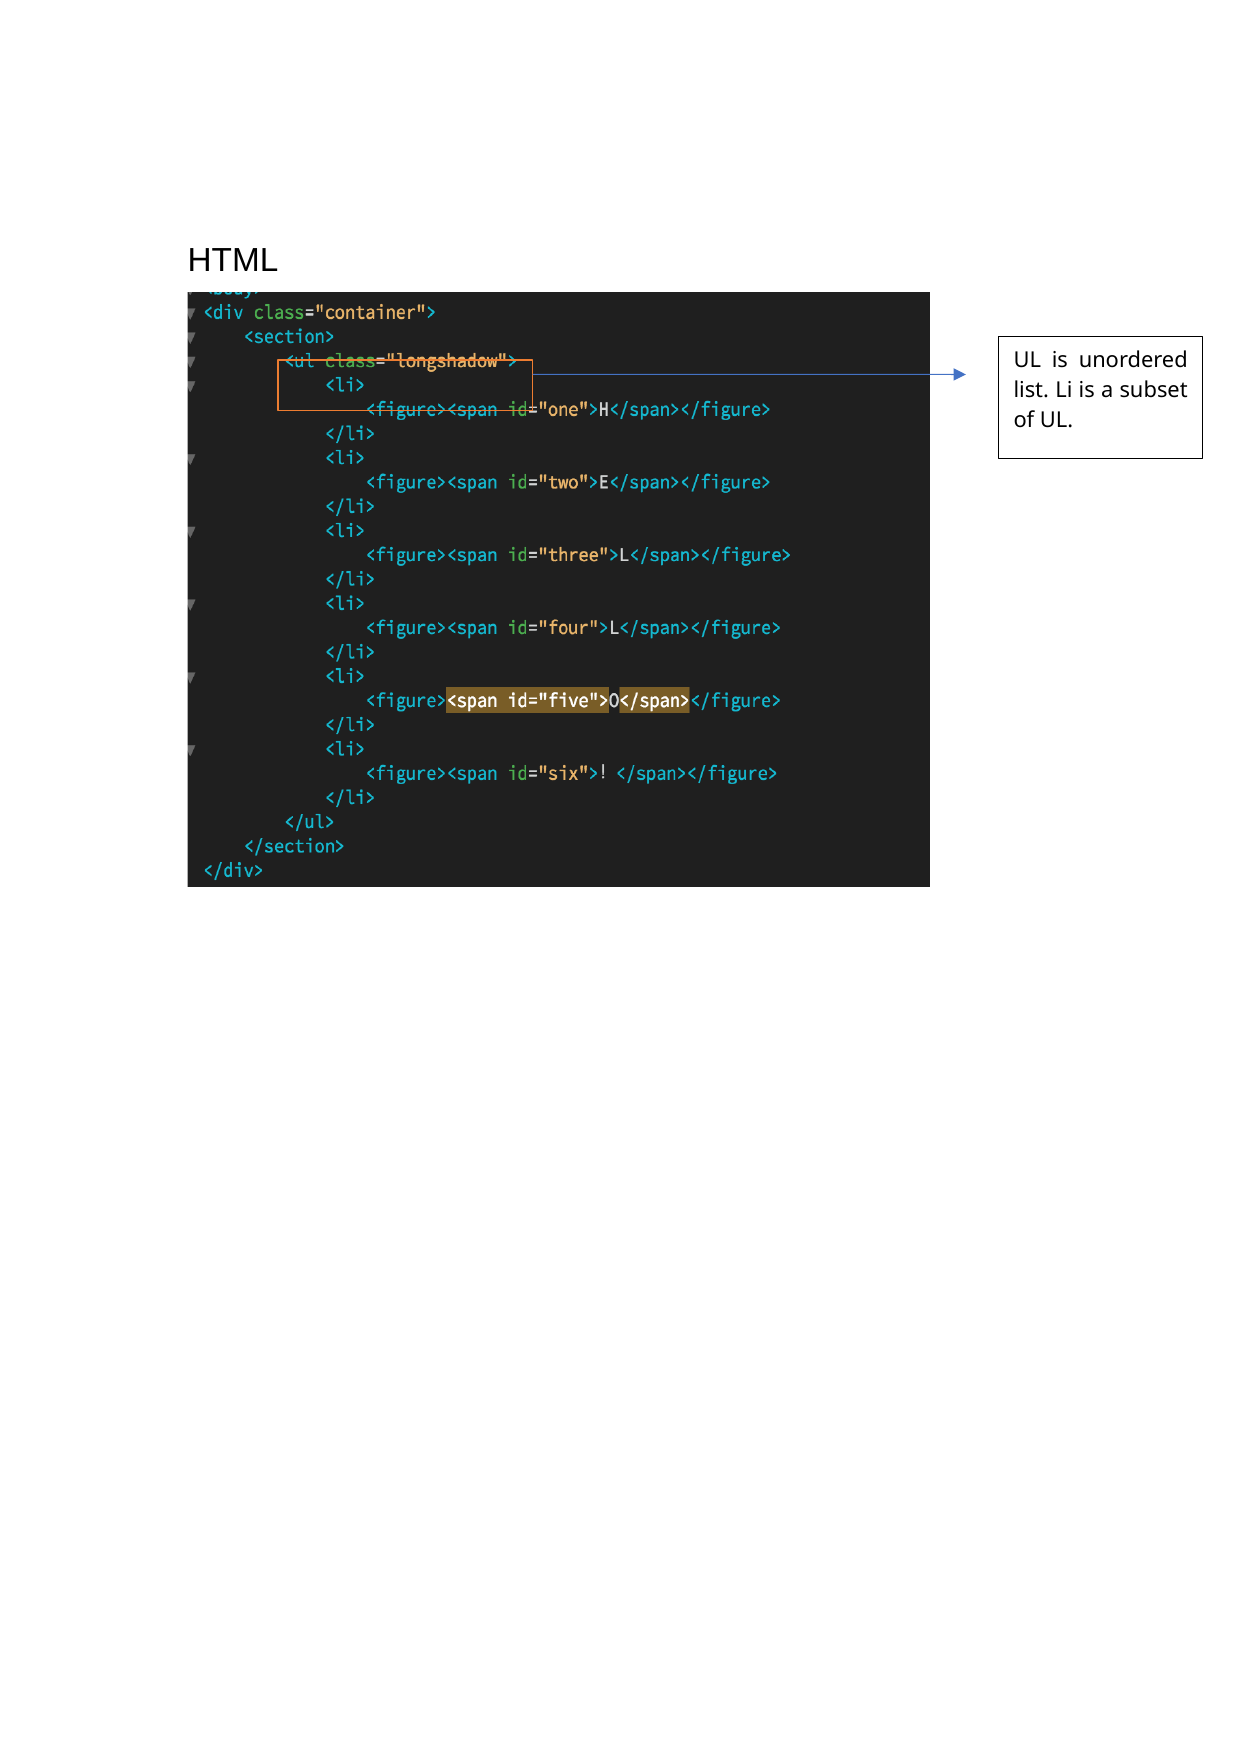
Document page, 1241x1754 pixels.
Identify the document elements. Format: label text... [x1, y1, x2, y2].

text HTML [187, 227, 1053, 292]
picture [187, 292, 930, 887]
picture [279, 361, 532, 410]
